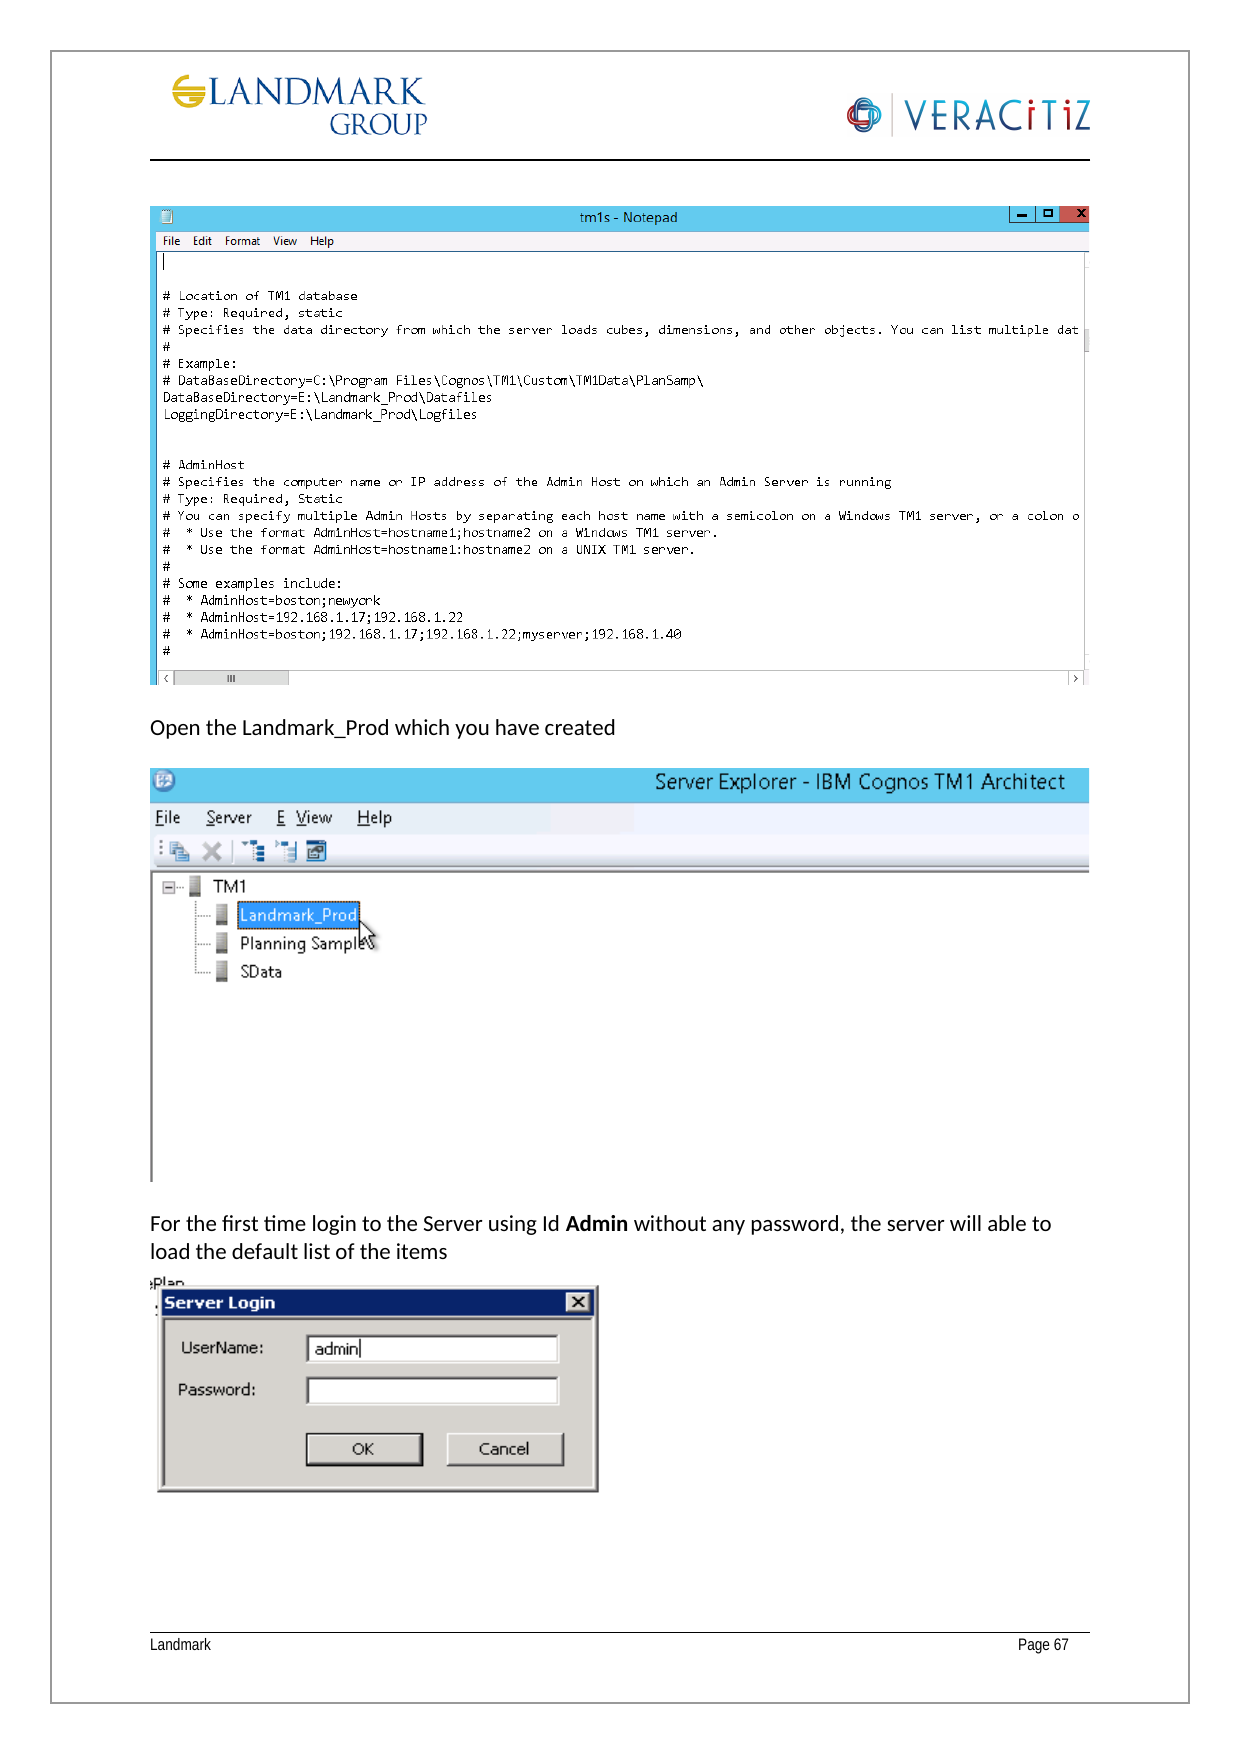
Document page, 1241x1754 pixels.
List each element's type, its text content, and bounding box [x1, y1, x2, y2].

picture [846, 93, 1091, 137]
picture [171, 73, 429, 137]
picture [150, 1265, 610, 1497]
text For the first time login to the Server using Id Admin without any password, the server will able to load the default list of the items [150, 1209, 1090, 1265]
picture [150, 768, 1090, 1182]
picture [150, 206, 1090, 685]
text Open the Landmark_Prod which you have created [150, 713, 1090, 741]
